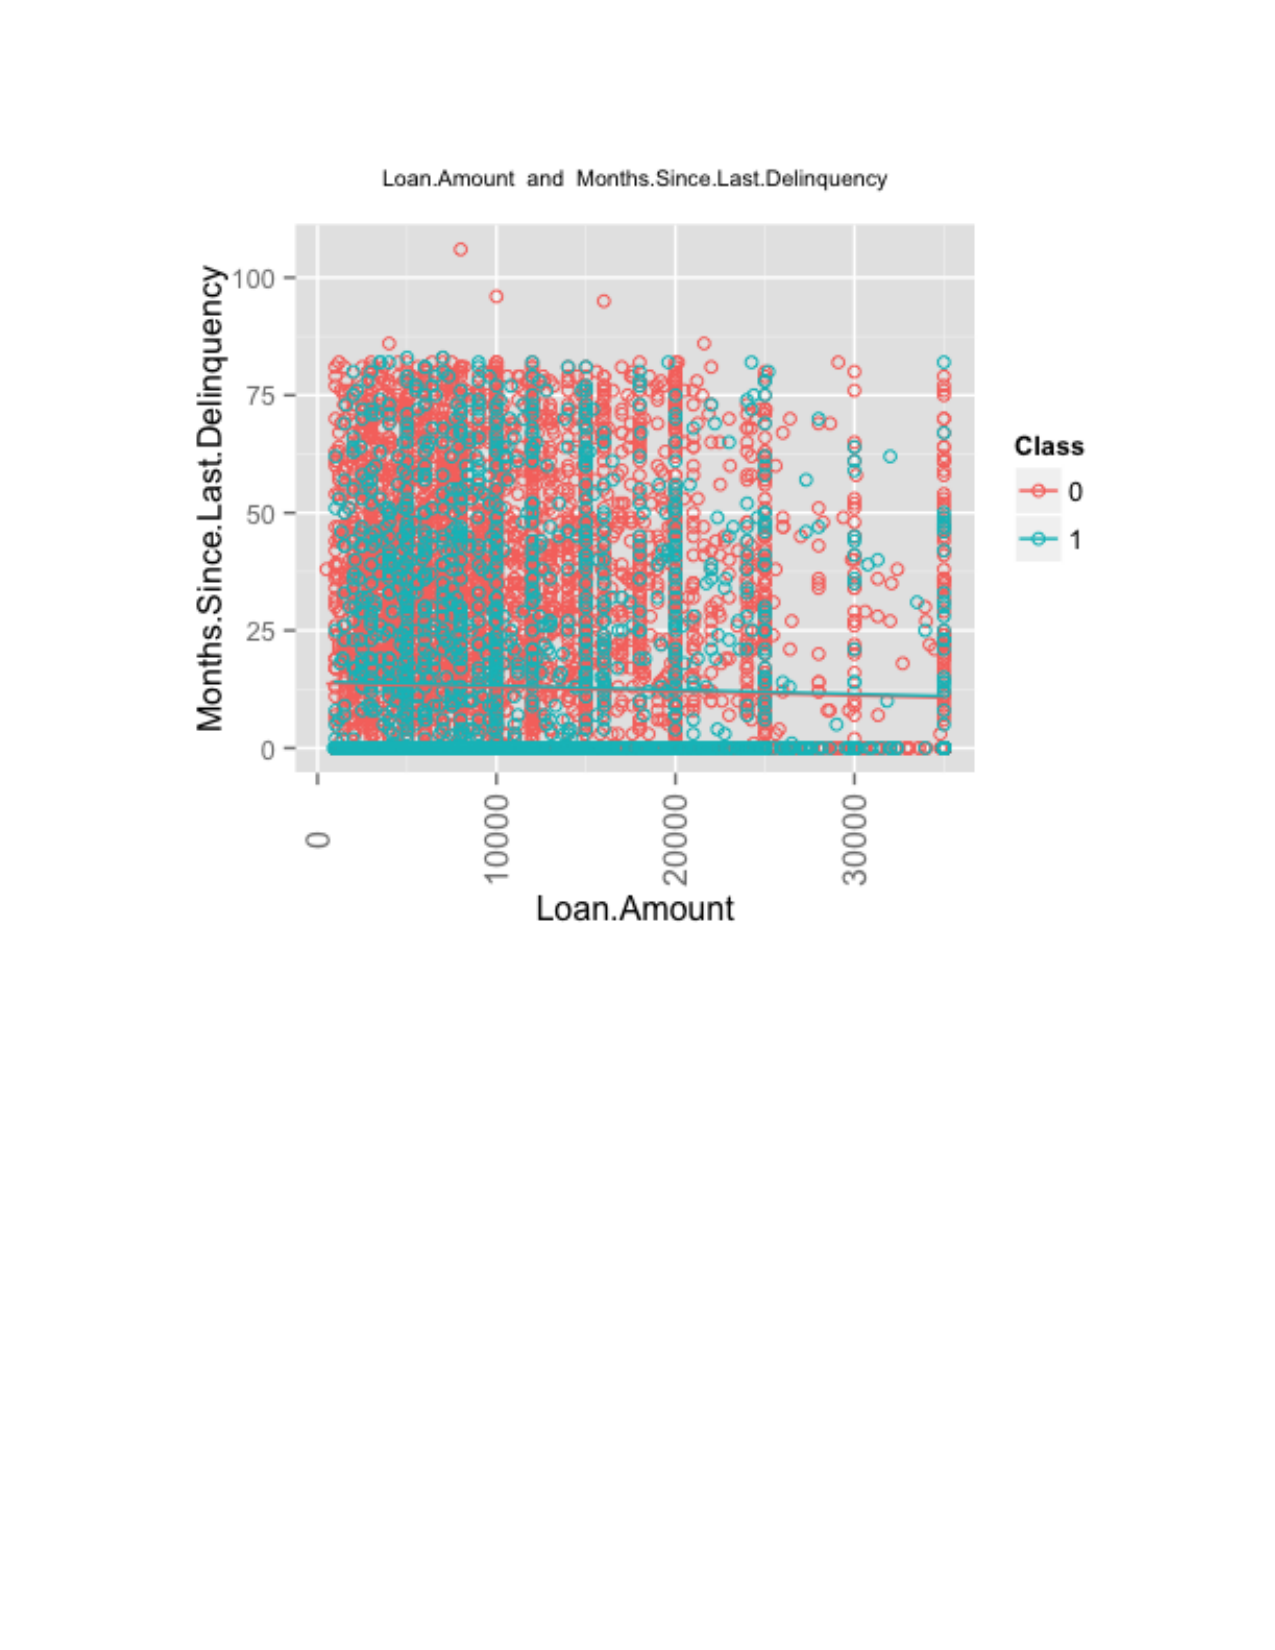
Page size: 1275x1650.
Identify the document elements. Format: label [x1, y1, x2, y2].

picture [168, 150, 1169, 950]
